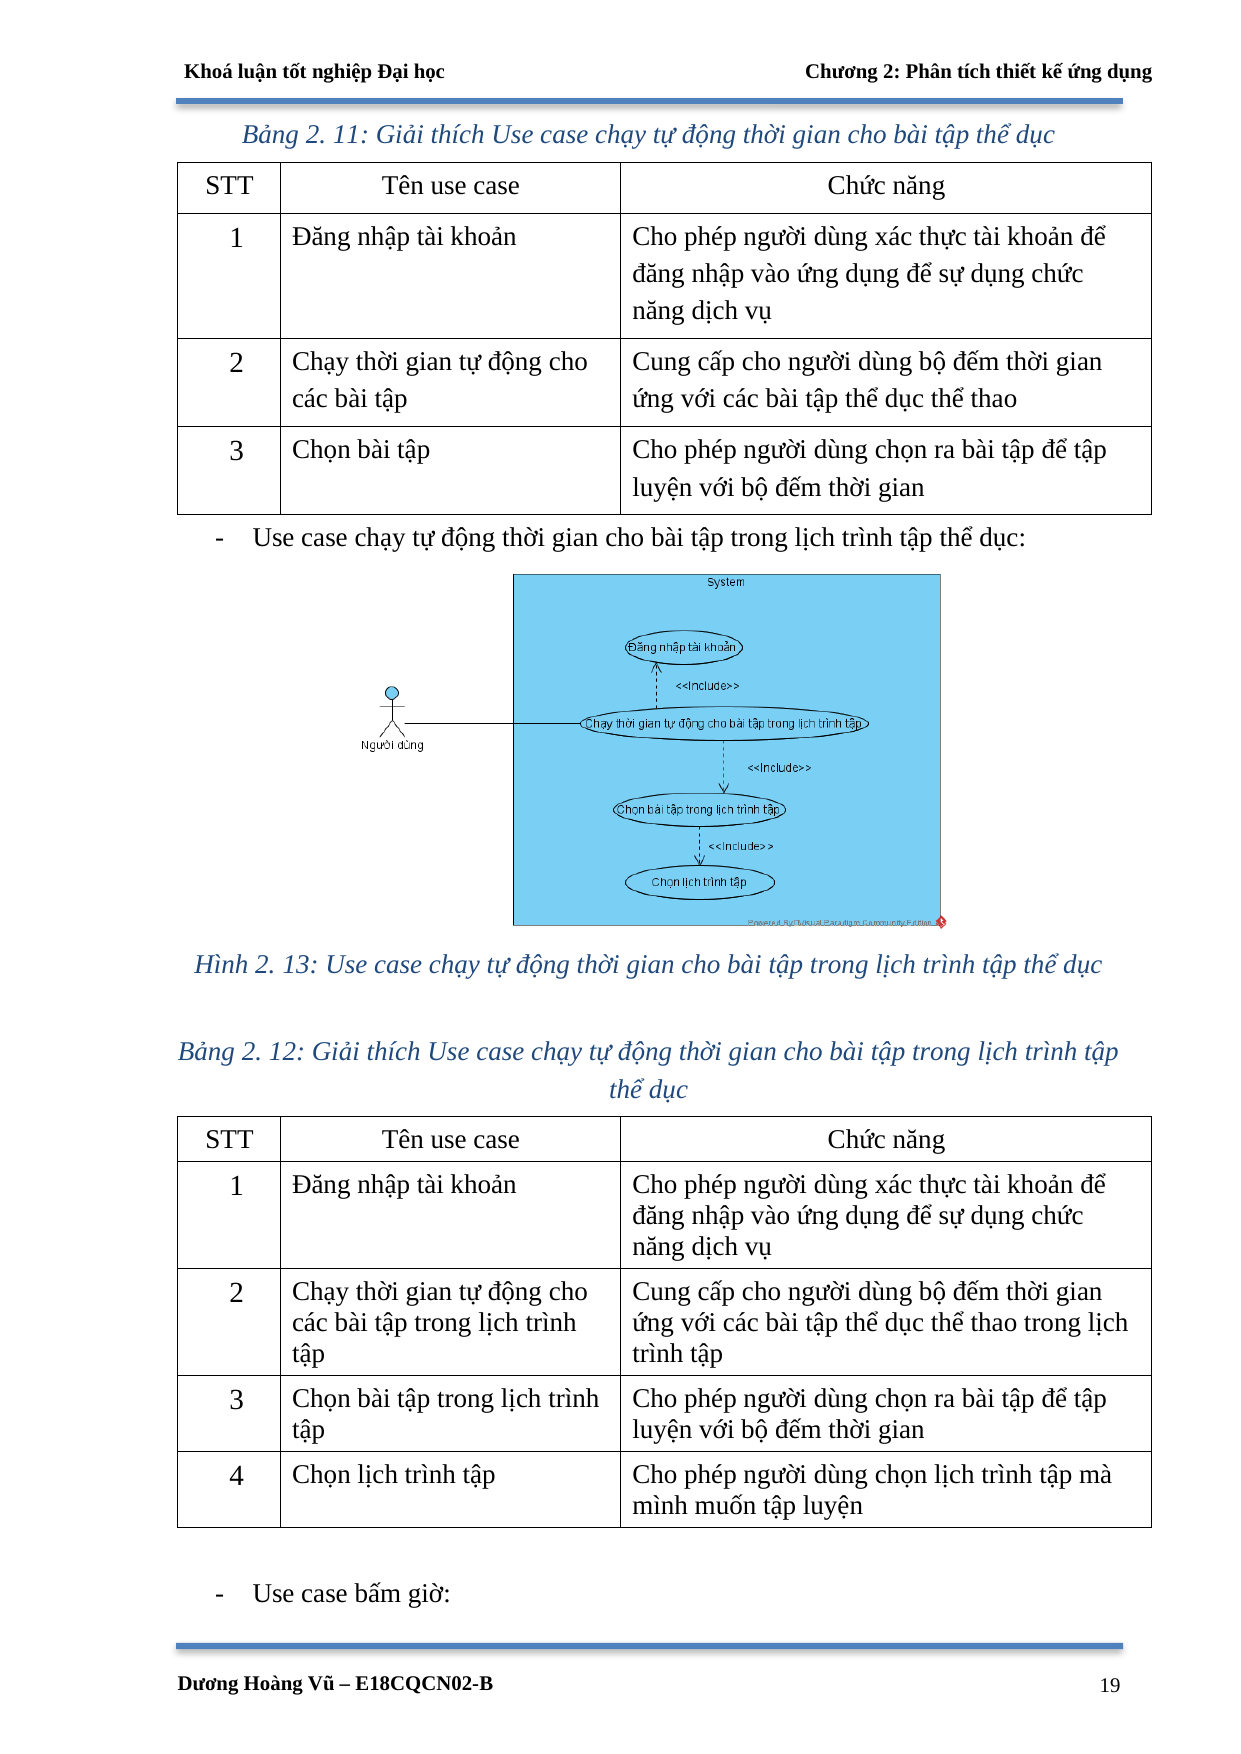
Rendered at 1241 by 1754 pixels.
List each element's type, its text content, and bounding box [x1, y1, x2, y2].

list Use case bấm giờ: [215, 1577, 1122, 1608]
table_cell Cung cấp cho người dùng bộ đếm thời gian ứng với các bài tập thể dục thể thao [621, 339, 1151, 426]
text Bảng 2. 12: Giải thích Use case chạy tự động thời gian cho bài tập trong lịch trình tập thể dục [177, 1035, 1122, 1104]
table_cell Đăng nhập tài khoản [281, 214, 620, 338]
table_cell [178, 1376, 280, 1451]
table_cell [178, 339, 280, 426]
table_cell Cho phép người dùng chọn lịch trình tập mà mình muốn tập luyện [621, 1452, 1151, 1527]
table_cell [178, 427, 280, 514]
table_header STT [178, 163, 280, 212]
table_cell Chạy thời gian tự động cho các bài tập trong lịch trình tập [281, 1269, 620, 1375]
table_cell Cho phép người dùng chọn ra bài tập để tập luyện với bộ đếm thời gian [621, 1376, 1151, 1451]
picture [349, 565, 950, 936]
table_header Tên use case [281, 1117, 620, 1161]
table_cell [178, 1269, 280, 1375]
text Bảng 2. 11: Giải thích Use case chạy tự động thời gian cho bài tập thể dục [177, 118, 1122, 149]
table_cell [178, 1452, 280, 1527]
text Hình 2. 13: Use case chạy tự động thời gian cho bài tập trong lịch trình tập thể dục [177, 948, 1122, 979]
table_cell Cung cấp cho người dùng bộ đếm thời gian ứng với các bài tập thể dục thể thao trong lịch trình tập [621, 1269, 1151, 1375]
table_cell [178, 214, 280, 338]
table_header Chức năng [621, 1117, 1151, 1161]
table_cell Cho phép người dùng chọn ra bài tập để tập luyện với bộ đếm thời gian [621, 427, 1151, 514]
list Use case chạy tự động thời gian cho bài tập trong lịch trình tập thể dục: [215, 521, 1122, 553]
table_cell Cho phép người dùng xác thực tài khoản để đăng nhập vào ứng dụng để sự dụng chức năng dịch vụ [621, 1162, 1151, 1268]
table_header Tên use case [281, 163, 620, 212]
table_cell Chọn bài tập trong lịch trình tập [281, 1376, 620, 1451]
table_header Chức năng [621, 163, 1151, 212]
table_cell Đăng nhập tài khoản [281, 1162, 620, 1268]
table_cell Chọn bài tập [281, 427, 620, 514]
table_cell Chọn lịch trình tập [281, 1452, 620, 1527]
table_cell [178, 1162, 280, 1268]
table_cell Cho phép người dùng xác thực tài khoản để đăng nhập vào ứng dụng để sự dụng chức năng dịch vụ [621, 214, 1151, 338]
table_cell Chạy thời gian tự động cho các bài tập [281, 339, 620, 426]
table_header STT [178, 1117, 280, 1161]
